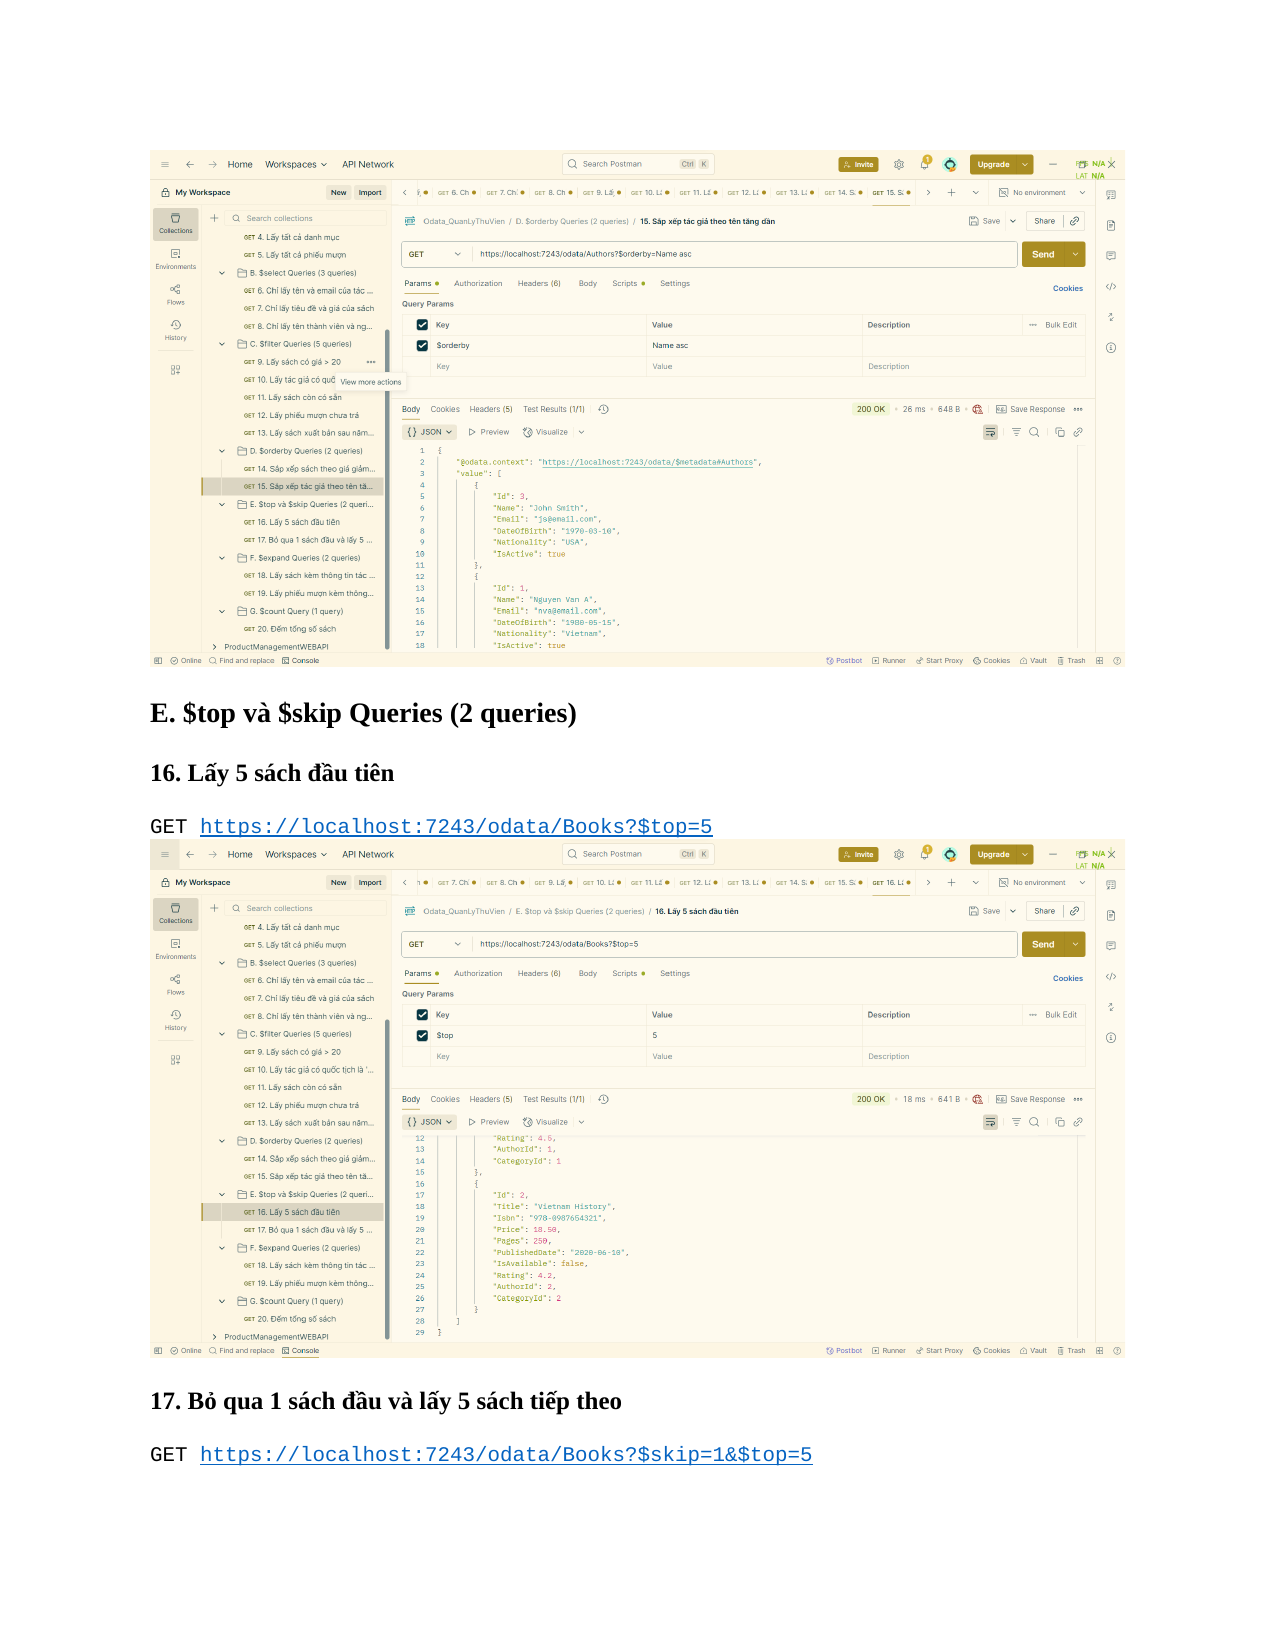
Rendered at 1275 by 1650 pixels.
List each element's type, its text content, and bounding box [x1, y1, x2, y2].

text GET https://localhost:7243/odata/Books?$top=5 [150, 816, 1125, 839]
text GET https://localhost:7243/odata/Books?$skip=1&$top=5 [150, 1444, 1125, 1468]
text E. $top và $skip Queries (2 queries) [150, 696, 1125, 728]
text 16. Lấy 5 sách đầu tiên [150, 758, 1125, 786]
picture [150, 839, 1125, 1358]
picture [150, 150, 1125, 667]
text 17. Bỏ qua 1 sách đầu và lấy 5 sách tiếp theo [150, 1386, 1125, 1415]
